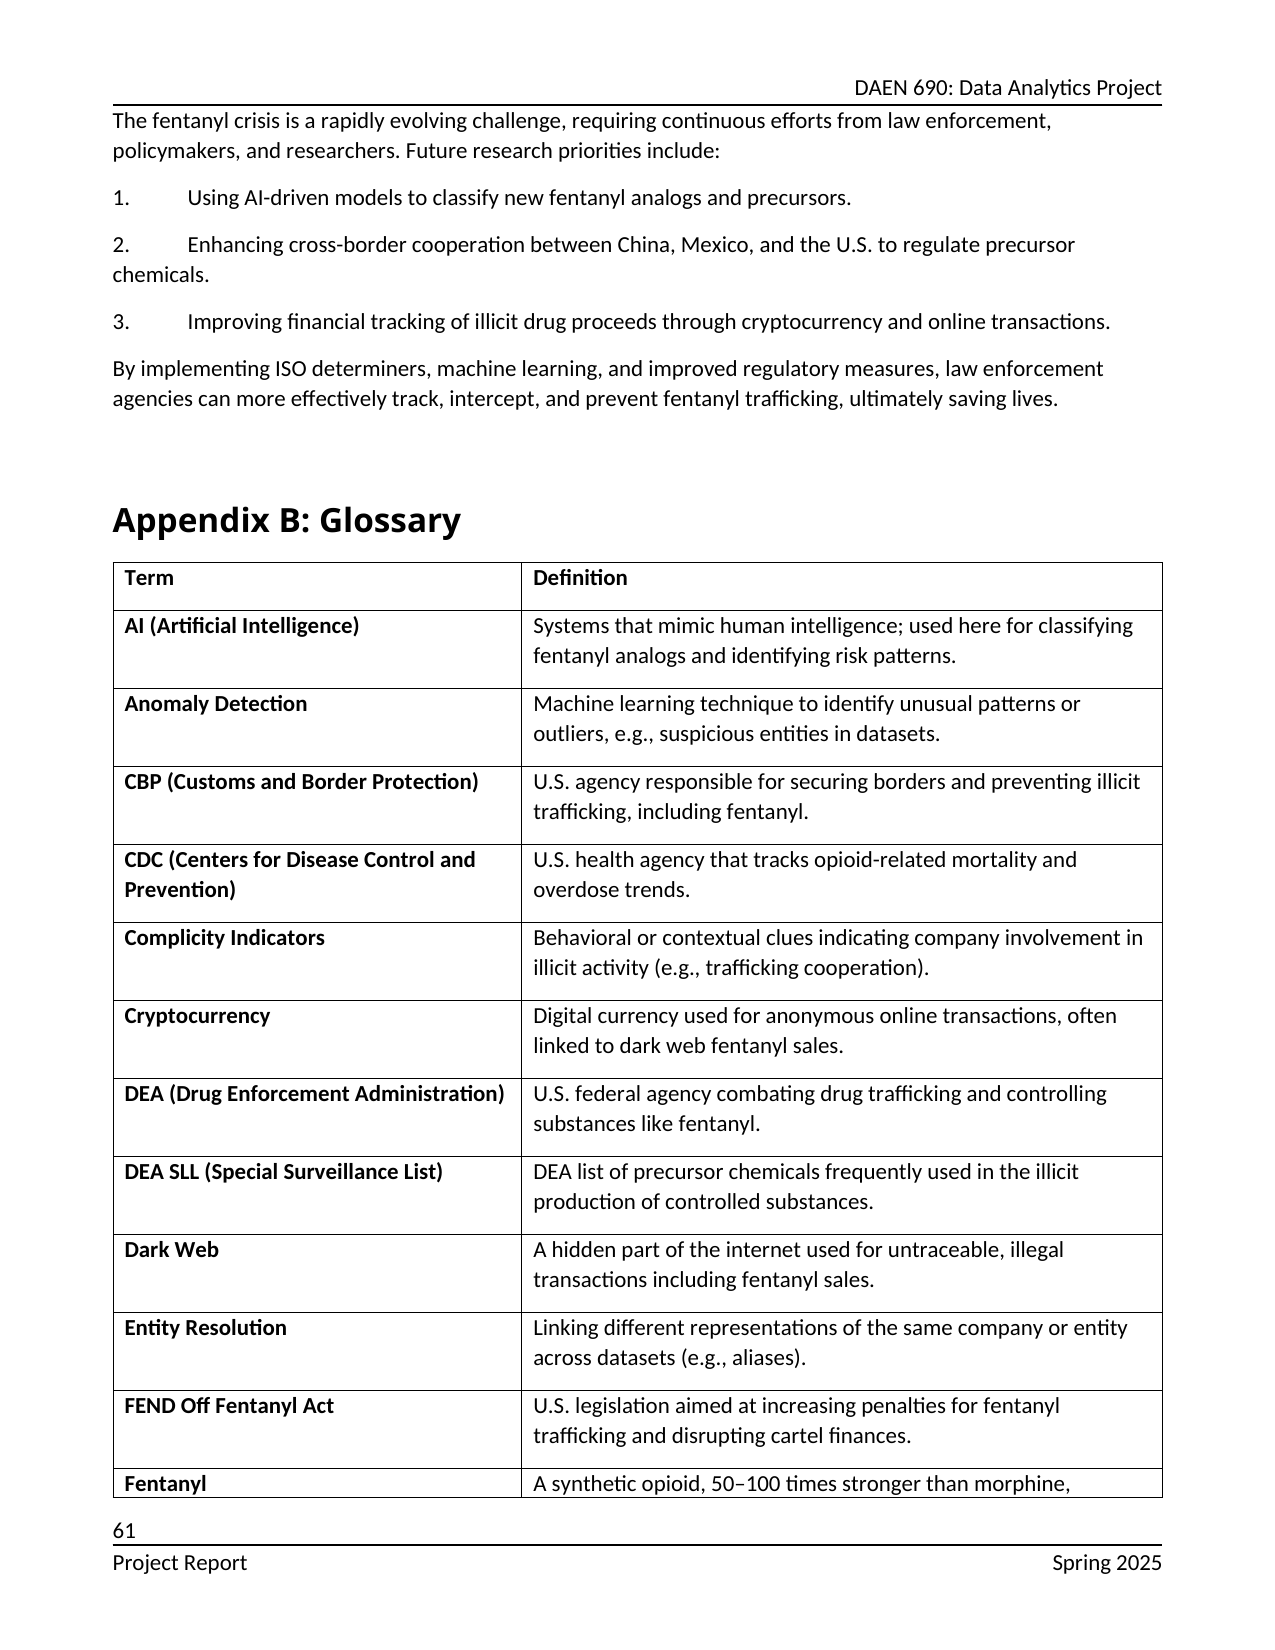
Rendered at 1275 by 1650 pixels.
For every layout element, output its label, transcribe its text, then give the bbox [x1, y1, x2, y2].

table_cell Systems that mimic human intelligence; used here for classifying fentanyl analogs and identifying risk patterns. [522, 611, 1162, 688]
table_cell DEA (Drug Enforcement Administration) [114, 1079, 521, 1156]
table_cell Entity Resolution [114, 1313, 521, 1390]
text Appendix B: Glossary [112, 496, 1162, 542]
table_cell U.S. federal agency combating drug trafficking and controlling substances like fentanyl. [522, 1079, 1162, 1156]
table_header Definition [522, 563, 1162, 610]
table_cell Behavioral or contextual clues indicating company involvement in illicit activity (e.g., trafficking cooperation). [522, 923, 1162, 1000]
table_cell U.S. health agency that tracks opioid-related mortality and overdose trends. [522, 845, 1162, 922]
text By implementing ISO determiners, machine learning, and improved regulatory measures, law enforcement agencies can more effectively track, intercept, and prevent fentanyl trafficking, ultimately saving lives. [112, 354, 1162, 412]
list Enhancing cross-border cooperation between China, Mexico, and the U.S. to regulate precursor chemicals. [112, 230, 1162, 288]
table_cell DEA SLL (Special Surveillance List) [114, 1157, 521, 1234]
table_cell U.S. legislation aimed at increasing penalties for fentanyl trafficking and disrupting cartel finances. [522, 1391, 1162, 1468]
list Using AI-driven models to classify new fentanyl analogs and precursors. [112, 183, 1162, 211]
table_header Term [114, 563, 521, 610]
table_cell Fentanyl [114, 1469, 521, 1497]
table_cell Cryptocurrency [114, 1001, 521, 1078]
table_cell Dark Web [114, 1235, 521, 1312]
table_cell Digital currency used for anonymous online transactions, often linked to dark web fentanyl sales. [522, 1001, 1162, 1078]
text The fentanyl crisis is a rapidly evolving challenge, requiring continuous efforts from law enforcement, policymakers, and researchers. Future research priorities include: [112, 106, 1162, 164]
table_cell DEA list of precursor chemicals frequently used in the illicit production of controlled substances. [522, 1157, 1162, 1234]
list Improving financial tracking of illicit drug proceeds through cryptocurrency and online transactions. [112, 307, 1162, 335]
table_cell Complicity Indicators [114, 923, 521, 1000]
table_cell CBP (Customs and Border Protection) [114, 767, 521, 844]
table_cell A hidden part of the internet used for untraceable, illegal transactions including fentanyl sales. [522, 1235, 1162, 1312]
table_cell CDC (Centers for Disease Control and Prevention) [114, 845, 521, 922]
table_cell AI (Artificial Intelligence) [114, 611, 521, 688]
table_cell FEND Off Fentanyl Act [114, 1391, 521, 1468]
table_cell Anomaly Detection [114, 689, 521, 766]
table_cell U.S. agency responsible for securing borders and preventing illicit trafficking, including fentanyl. [522, 767, 1162, 844]
table_cell Machine learning technique to identify unusual patterns or outliers, e.g., suspicious entities in datasets. [522, 689, 1162, 766]
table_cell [522, 1469, 1162, 1497]
table_cell Linking different representations of the same company or entity across datasets (e.g., aliases). [522, 1313, 1162, 1390]
